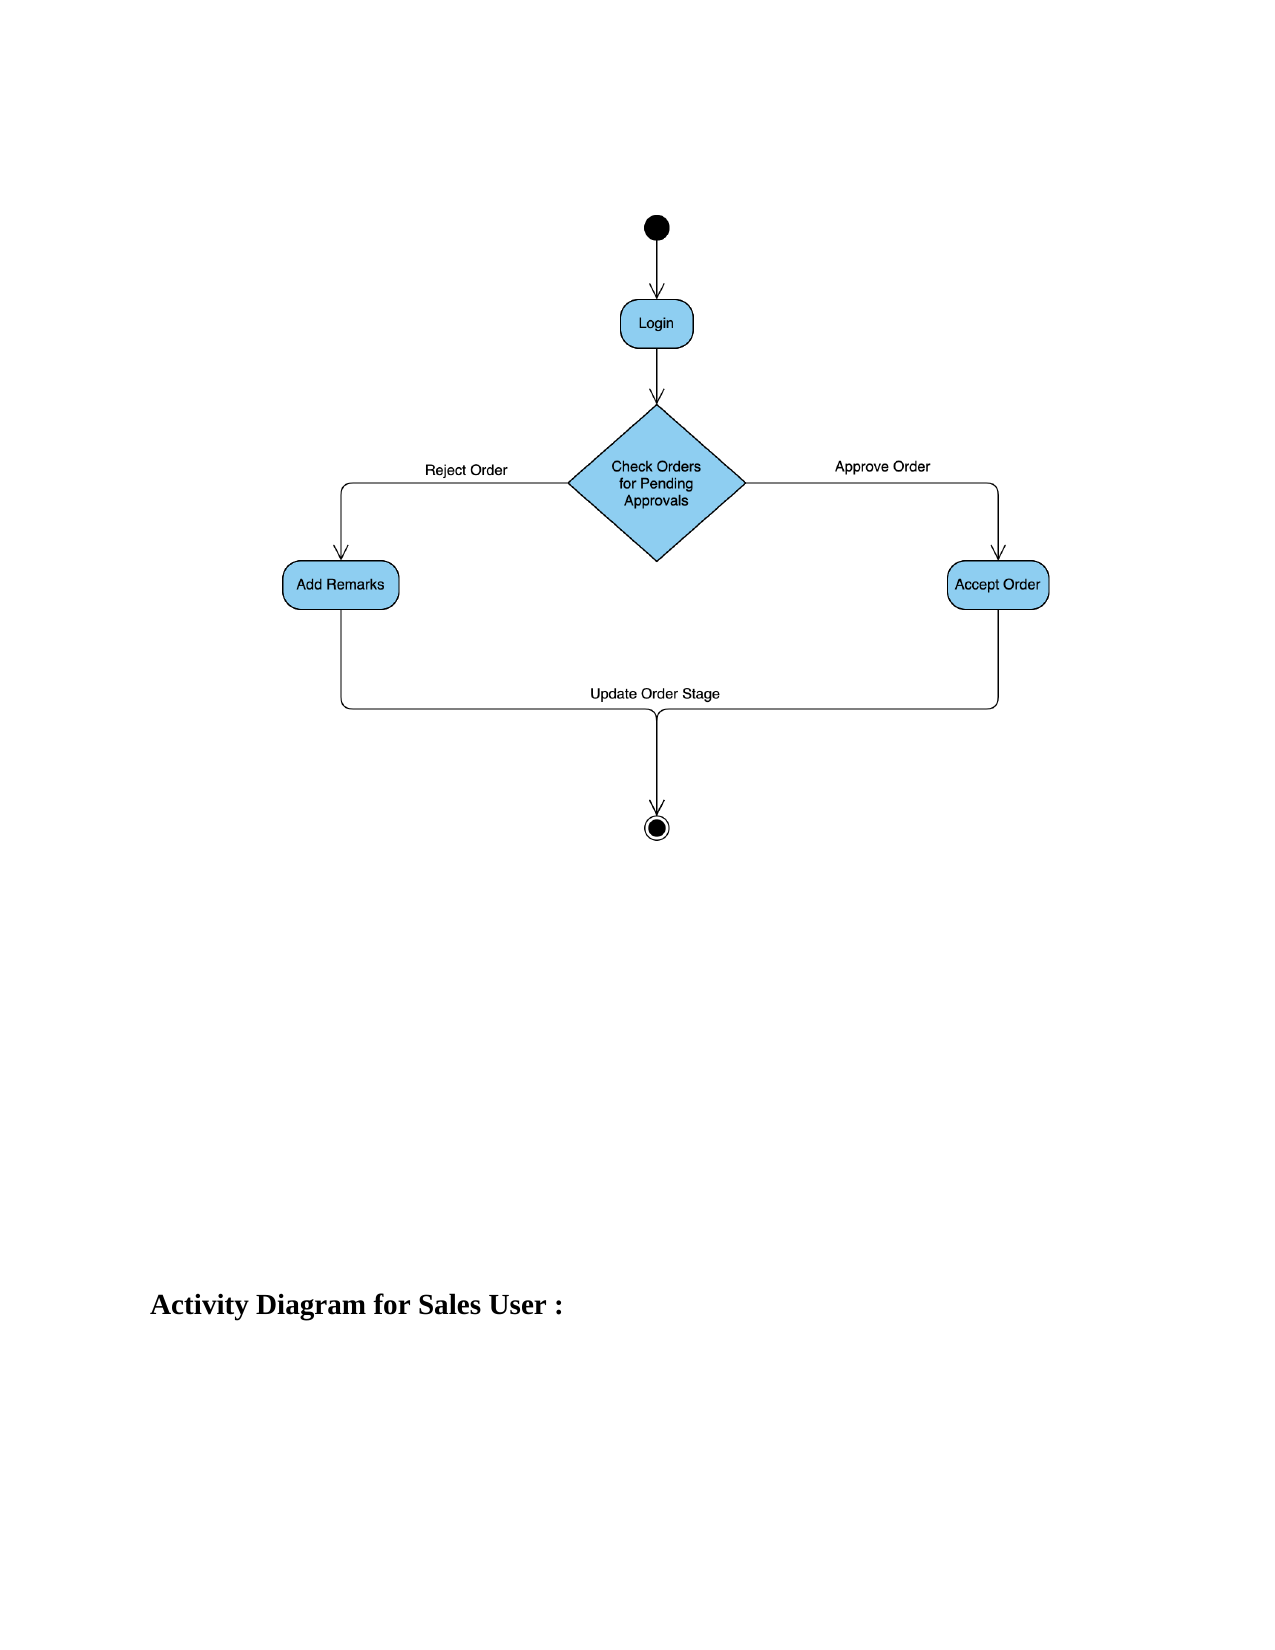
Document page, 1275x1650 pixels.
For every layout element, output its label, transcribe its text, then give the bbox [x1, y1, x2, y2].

picture [150, 188, 1168, 860]
text Activity Diagram for Sales User : [150, 1287, 1125, 1321]
